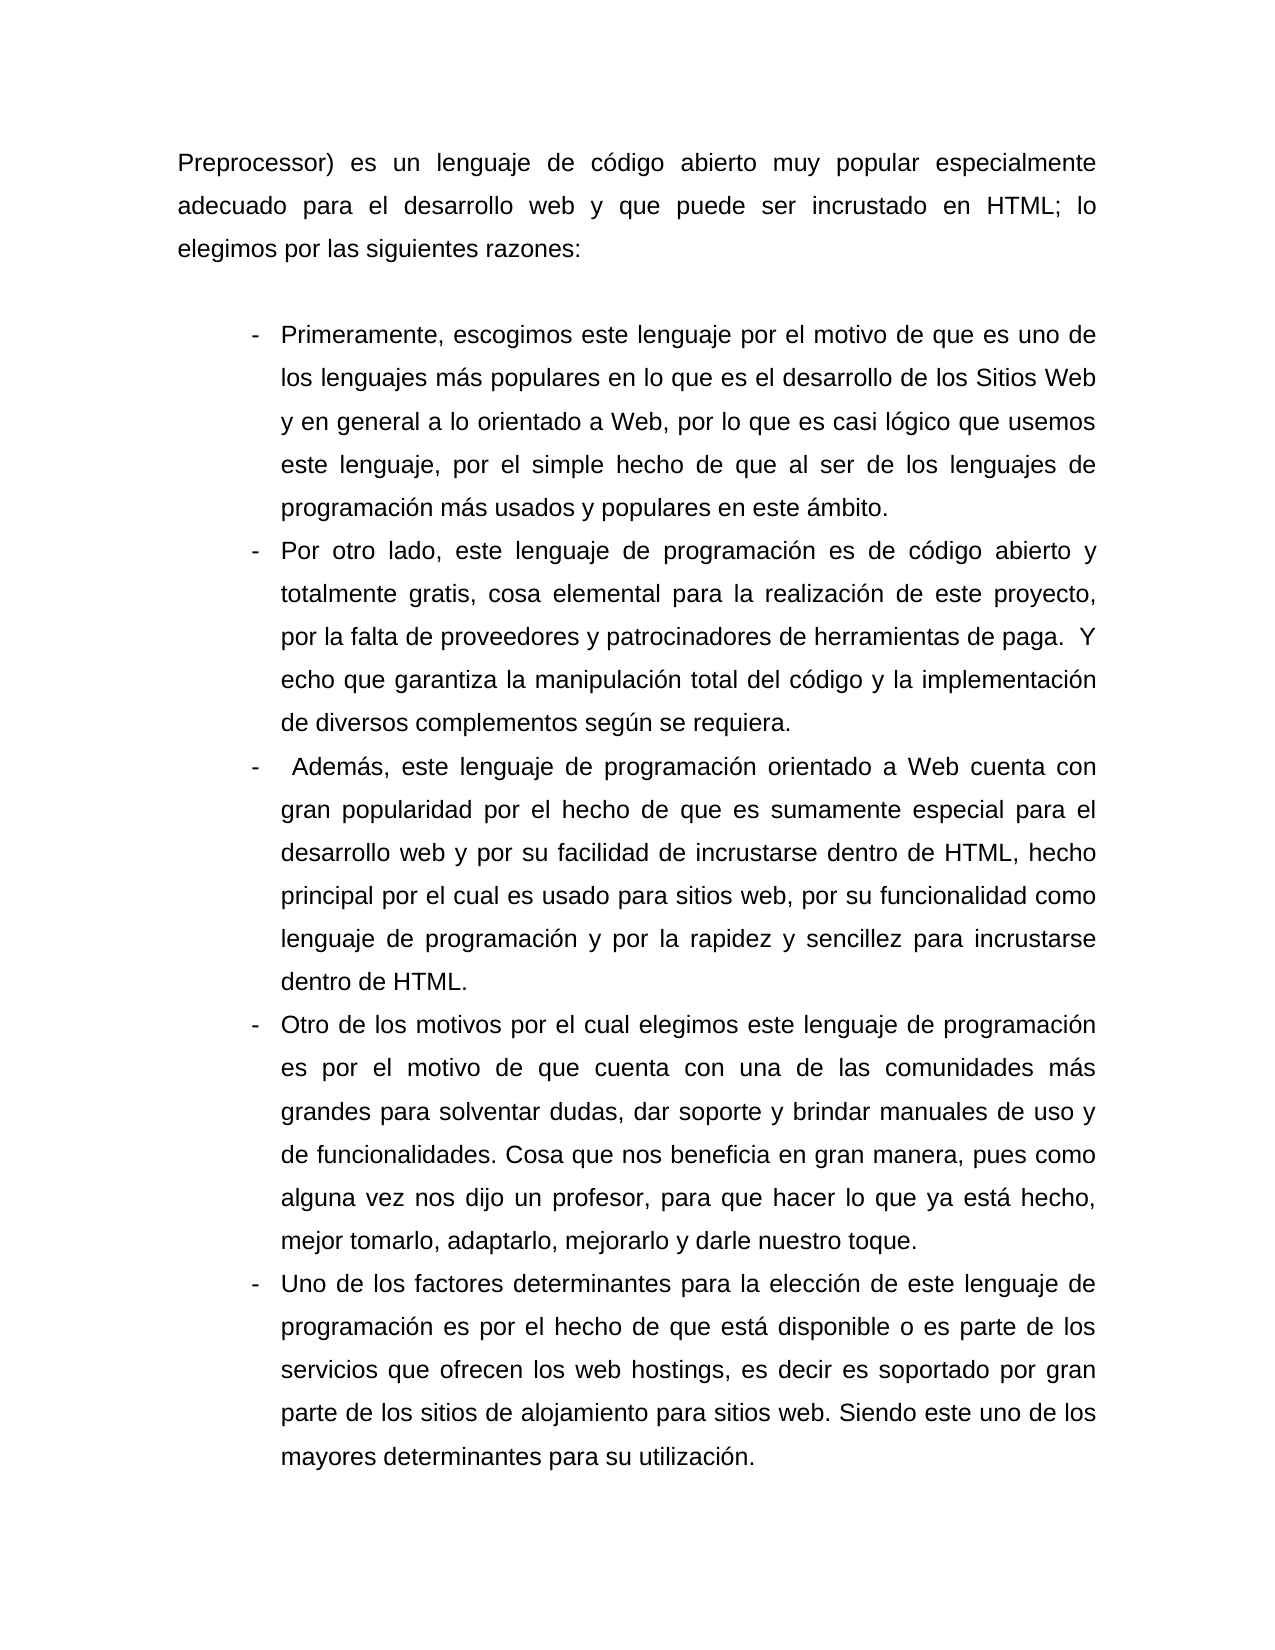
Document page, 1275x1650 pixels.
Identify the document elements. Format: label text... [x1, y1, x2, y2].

list Otro de los motivos por el cual elegimos este lenguaje de programación es por el motivo de que cuenta con una de las comunidades más grandes para solventar dudas, dar soporte y brindar manuales de uso y de funcionalidades. Cosa que nos beneficia en gran manera, pues como alguna vez nos dijo un profesor, para que hacer lo que ya está hecho, mejor tomarlo, adaptarlo, mejorarlo y darle nuestro toque. [251, 1010, 1098, 1254]
list Por otro lado, este lenguaje de programación es de código abierto y totalmente gratis, cosa elemental para la realización de este proyecto, por la falta de proveedores y patrocinadores de herramientas de paga. Y echo que garantiza la manipulación total del código y la implementación de diversos complementos según se requiera. [251, 536, 1098, 737]
list Además, este lenguaje de programación orientado a Web cuenta con gran popularidad por el hecho de que es sumamente especial para el desarrollo web y por su facilidad de incrustarse dentro de HTML, hecho principal por el cual es usado para sitios web, por su funcionalidad como lenguaje de programación y por la rapidez y sencillez para incrustarse dentro de HTML. [251, 751, 1098, 996]
list Primeramente, escogimos este lenguaje por el motivo de que es uno de los lenguajes más populares en lo que es el desarrollo de los Sitios Web y en general a lo orientado a Web, por lo que es casi lógico que usemos este lenguaje, por el simple hecho de que al ser de los lenguajes de programación más usados y populares en este ámbito. [251, 320, 1098, 521]
list Uno de los factores determinantes para la elección de este lenguaje de programación es por el hecho de que está disponible o es parte de los servicios que ofrecen los web hostings, es decir es soportado por gran parte de los sitios de alojamiento para sitios web. Siendo este uno de los mayores determinantes para su utilización. [251, 1269, 1098, 1470]
